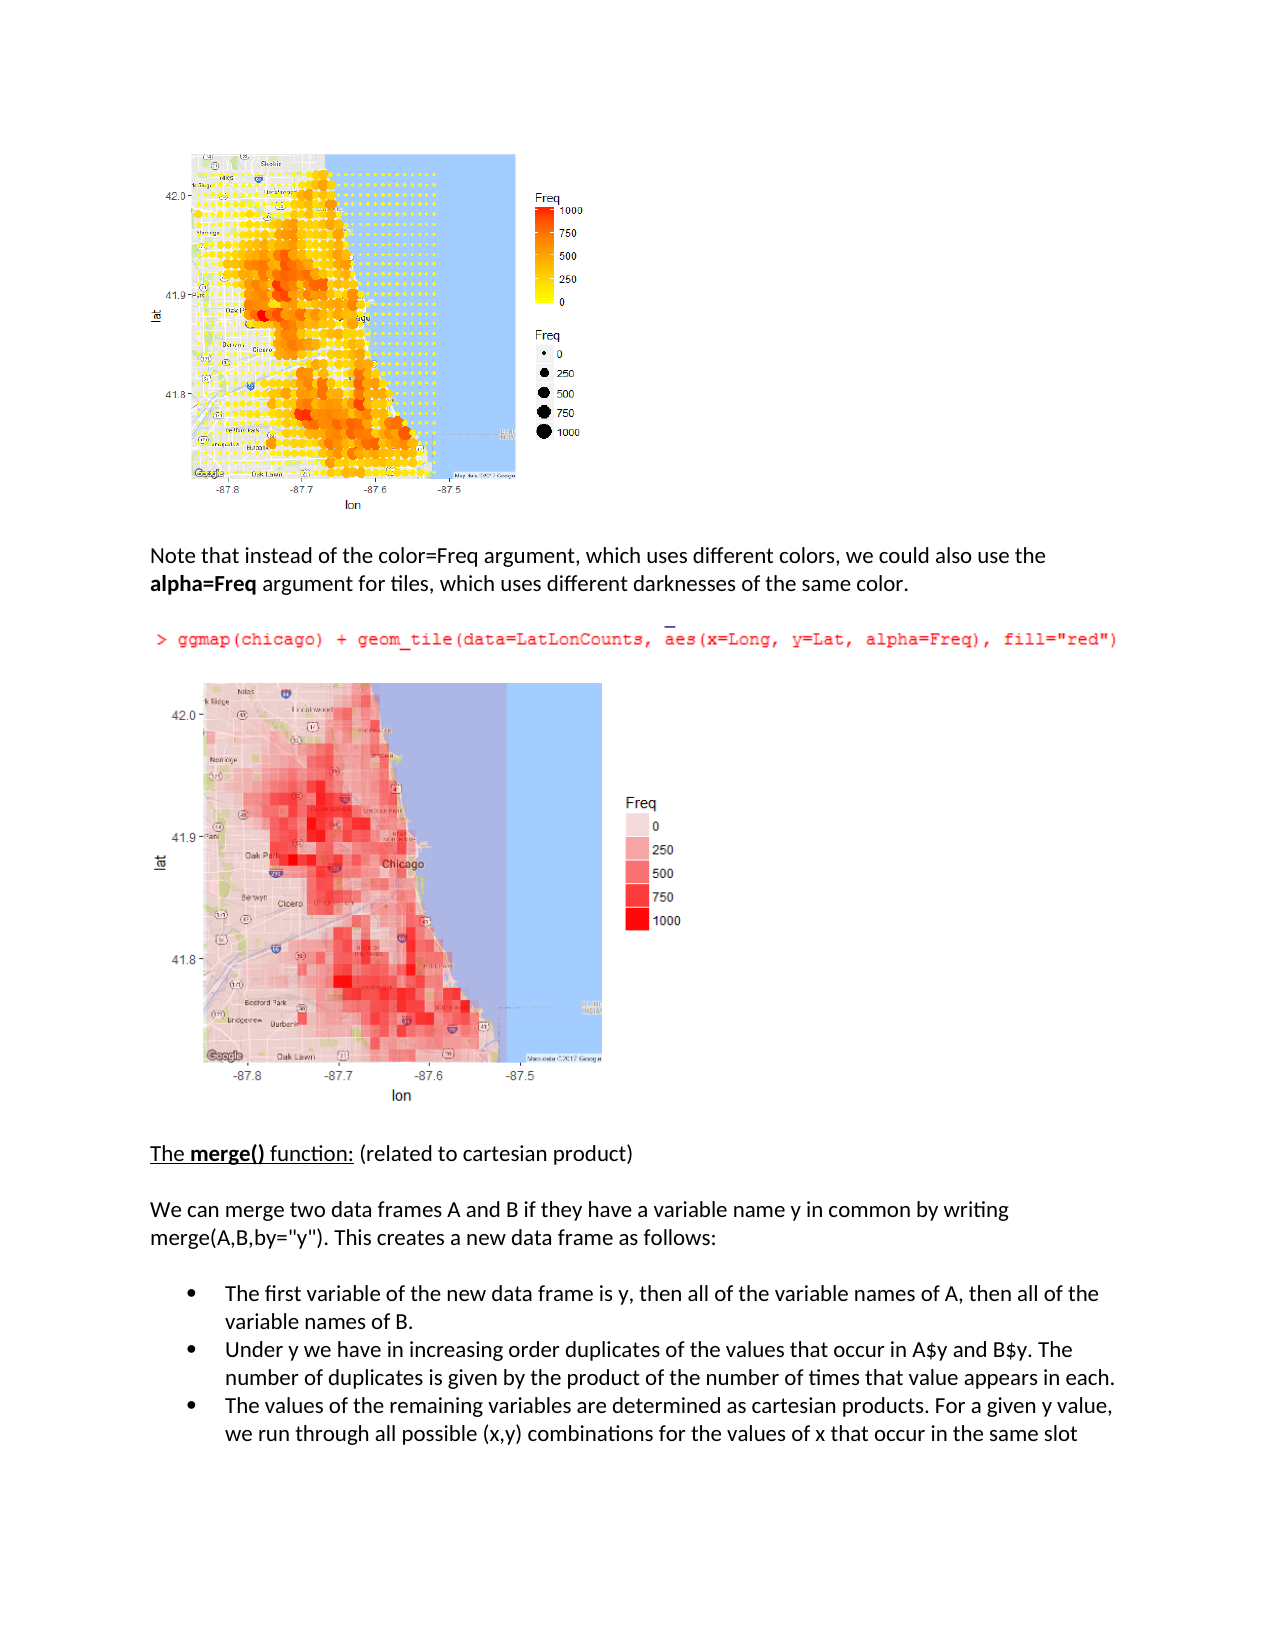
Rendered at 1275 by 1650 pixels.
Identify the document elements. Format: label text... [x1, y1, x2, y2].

text Note that instead of the color=Freq argument, which uses different colors, we could also use the alpha=Freq argument for tiles, which uses different darknesses of the same color. [150, 542, 1125, 598]
text The merge() function: (related to cartesian product) [150, 1139, 1125, 1167]
picture [150, 150, 589, 514]
text We can merge two data frames A and B if they have a variable name y in common by writing merge(A,B,by="y"). This creates a new data frame as follows: [150, 1195, 1125, 1251]
list Under y we have in increasing order duplicates of the values that occur in A$y and B$y. The number of duplicates is given by the product of the number of times that value appears in each. [187, 1335, 1125, 1391]
list The first variable of the new data frame is y, then all of the variable names of A, then all of the variable names of B. [187, 1279, 1125, 1335]
picture [150, 683, 684, 1111]
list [187, 1391, 1125, 1447]
picture [150, 625, 1124, 656]
